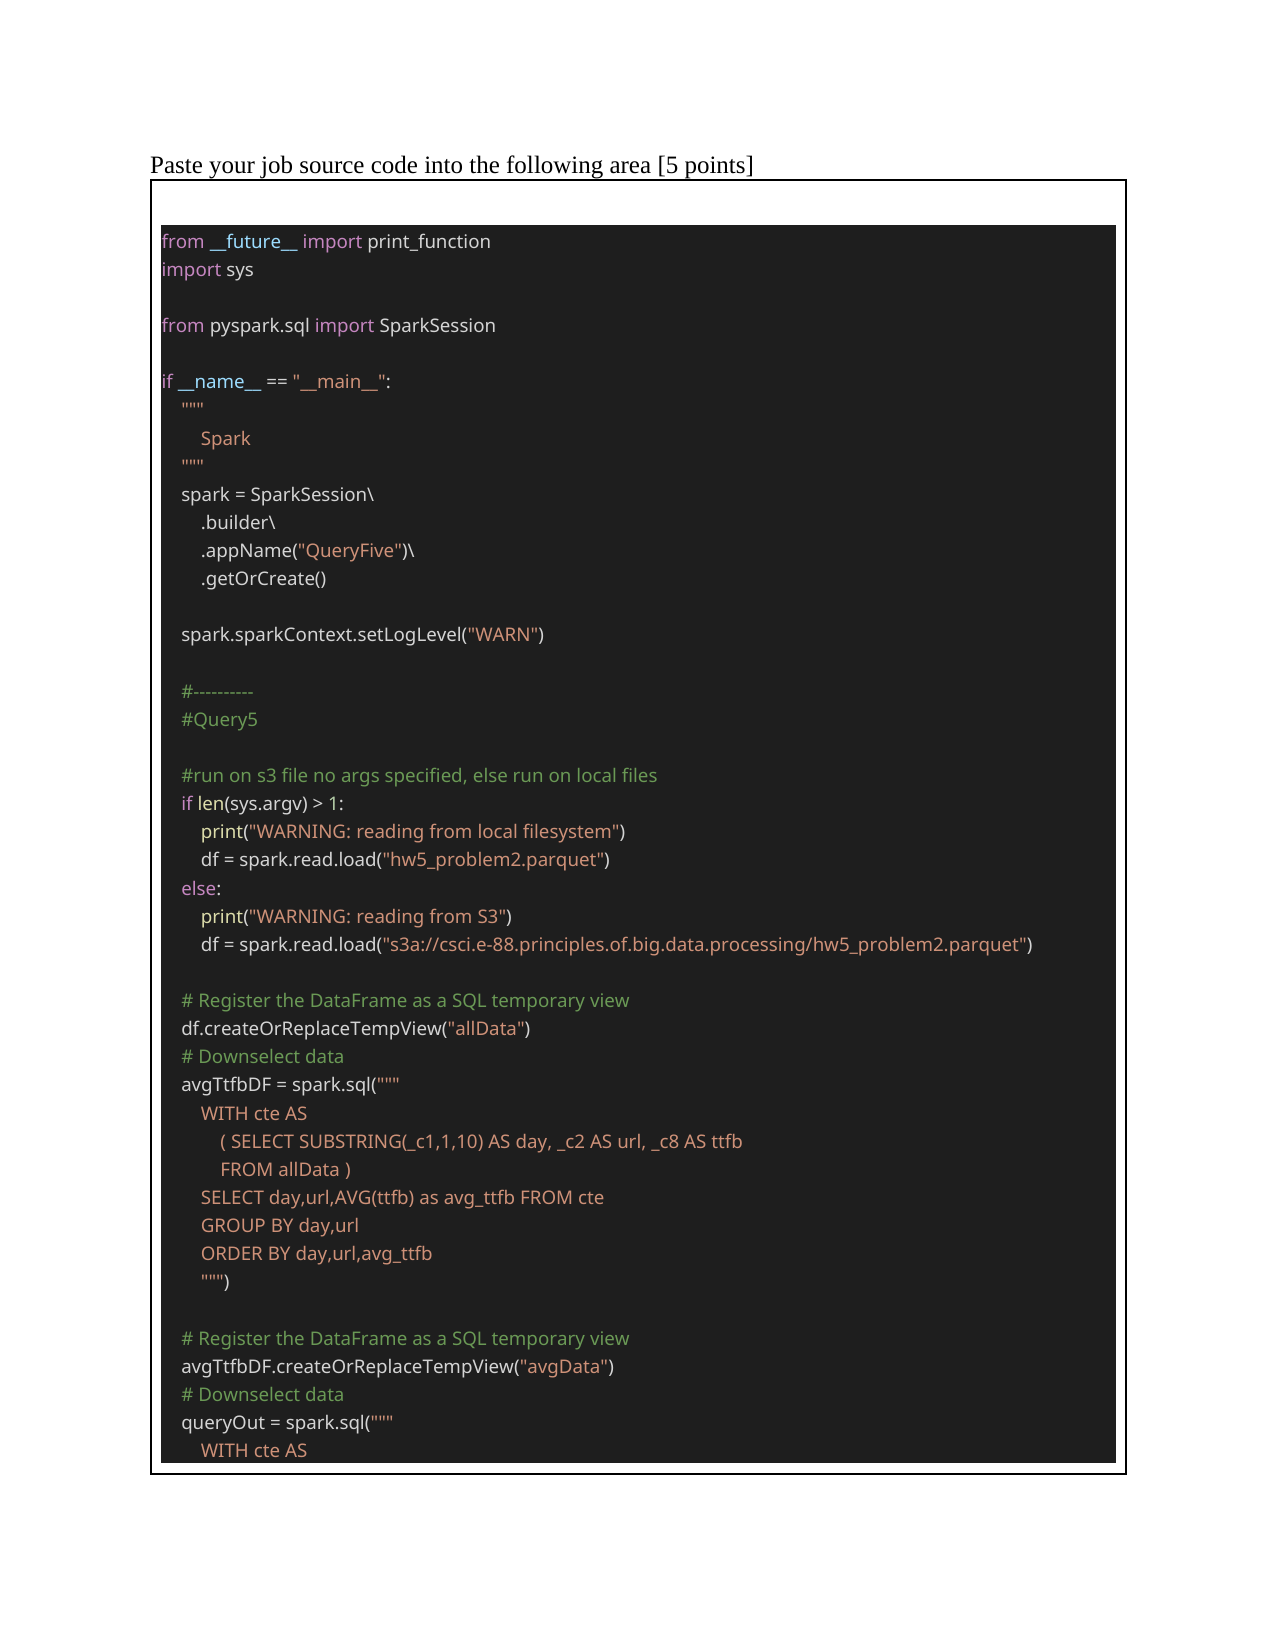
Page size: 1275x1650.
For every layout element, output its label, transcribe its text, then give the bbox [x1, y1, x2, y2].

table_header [152, 181, 1125, 1473]
text Paste your job source code into the following area [5 points] [150, 150, 1125, 179]
